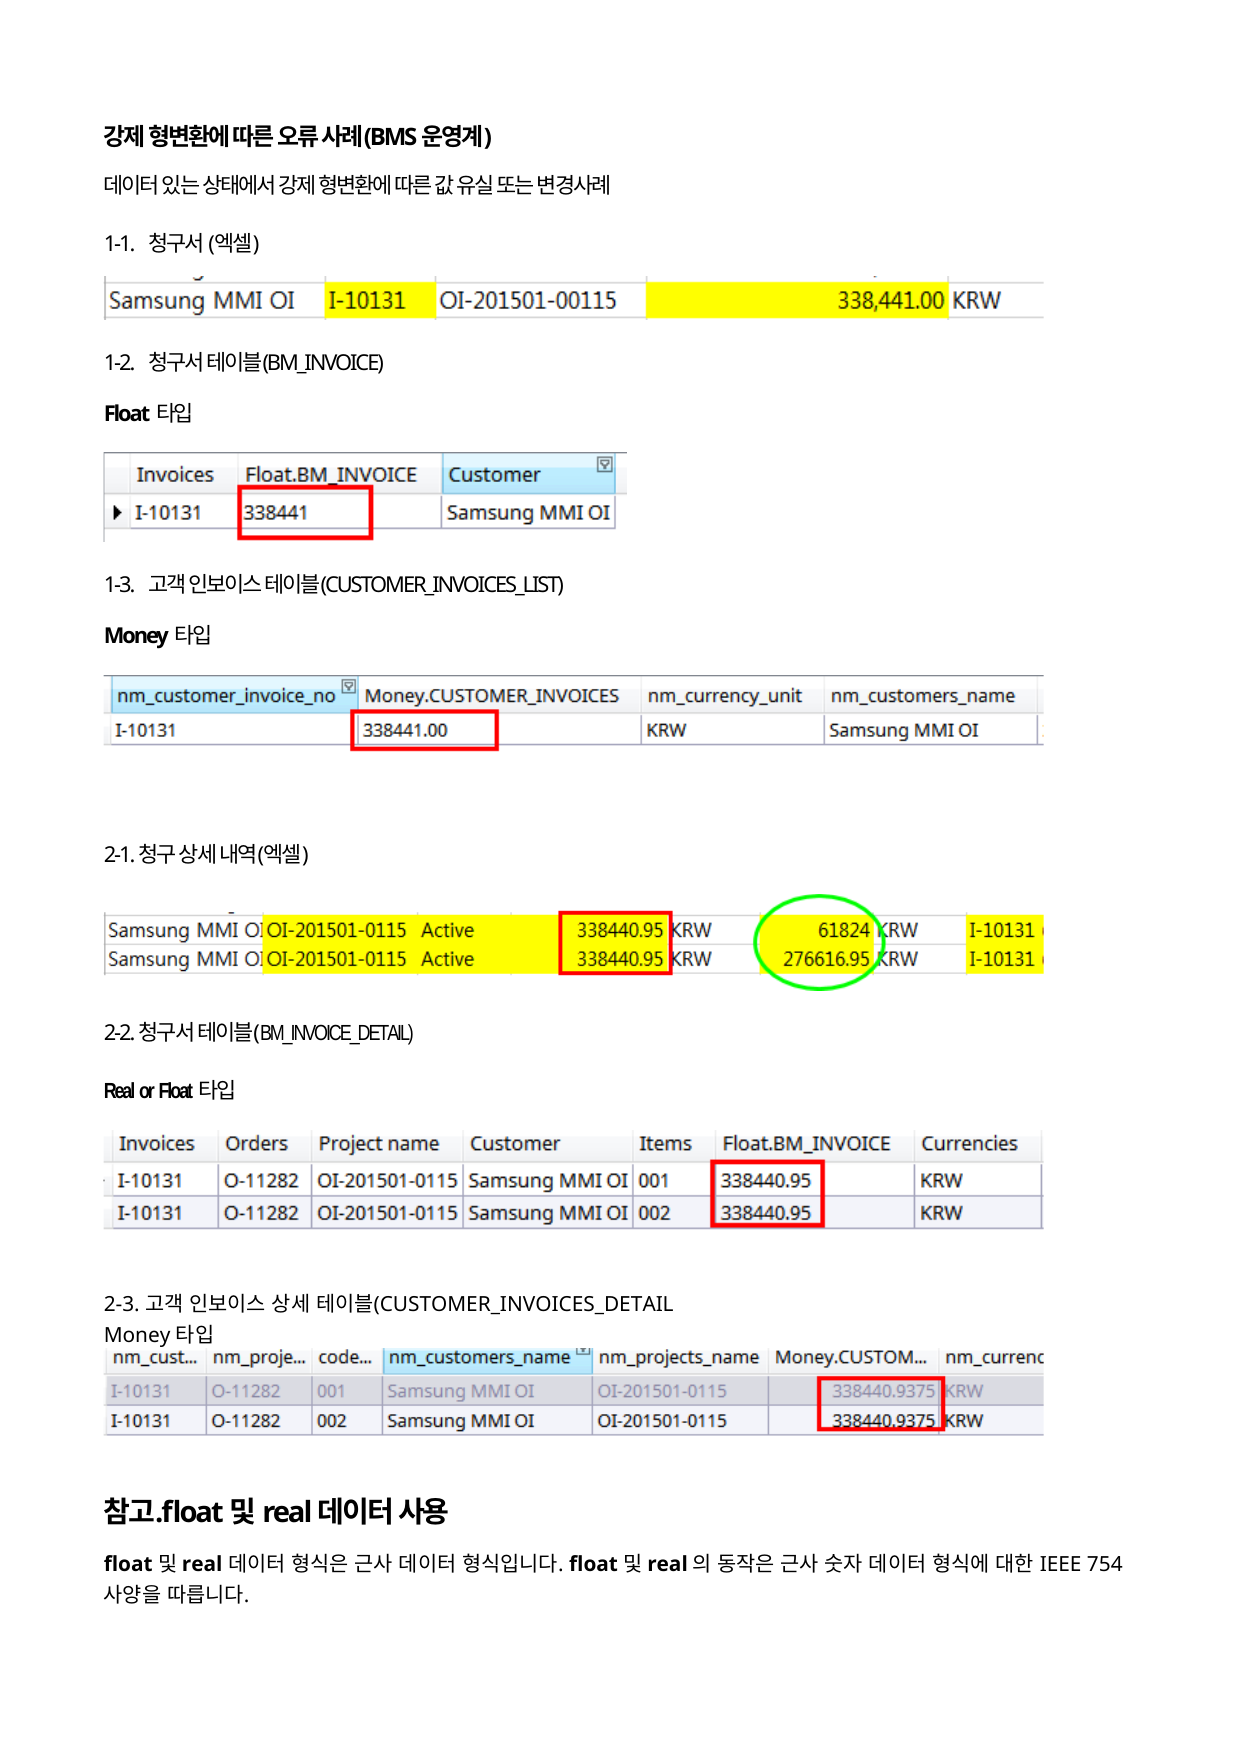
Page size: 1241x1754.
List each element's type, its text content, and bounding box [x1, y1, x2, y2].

text Real or Float 타입 [103, 1073, 1137, 1104]
list 청구서 테이블(BM_INVOICE) [103, 344, 1137, 376]
text Float 타입 [103, 396, 1137, 427]
text 2-3. 고객 인보이스 상세 테이블(CUSTOMER_INVOICES_DETAIL [103, 1287, 1137, 1318]
picture [103, 894, 1044, 991]
text 2-2. 청구서 테이블(BM_INVOICE_DETAIL) [103, 1015, 1137, 1047]
text 데이터 있는 상태에서 강제 형변환에 따른 값 유실 또는 변경사례 [103, 168, 1137, 200]
picture [103, 675, 1044, 757]
picture [103, 1348, 1044, 1440]
picture [103, 452, 627, 542]
list 고객 인보이스 테이블(CUSTOMER_INVOICES_LIST) [103, 567, 1137, 599]
text 2-1. 청구 상세 내역(엑셀) [103, 837, 1137, 869]
list 청구서 (엑셀) [103, 226, 1137, 257]
picture [103, 1130, 1044, 1234]
text Money 타입 [103, 618, 1137, 650]
text Money 타입 [103, 1318, 1137, 1348]
picture [103, 276, 1044, 320]
text float 및 real 데이터 형식은 근사 데이터 형식입니다. float 및 real의 동작은 근사 숫자 데이터 형식에 대한 IEEE 754 사양을 따릅니다. [103, 1547, 1137, 1608]
text 참고.float 및 real 데이터 사용 [103, 1488, 1137, 1531]
text 강제 형변환에 따른 오류 사례(BMS 운영계) [103, 118, 1137, 153]
